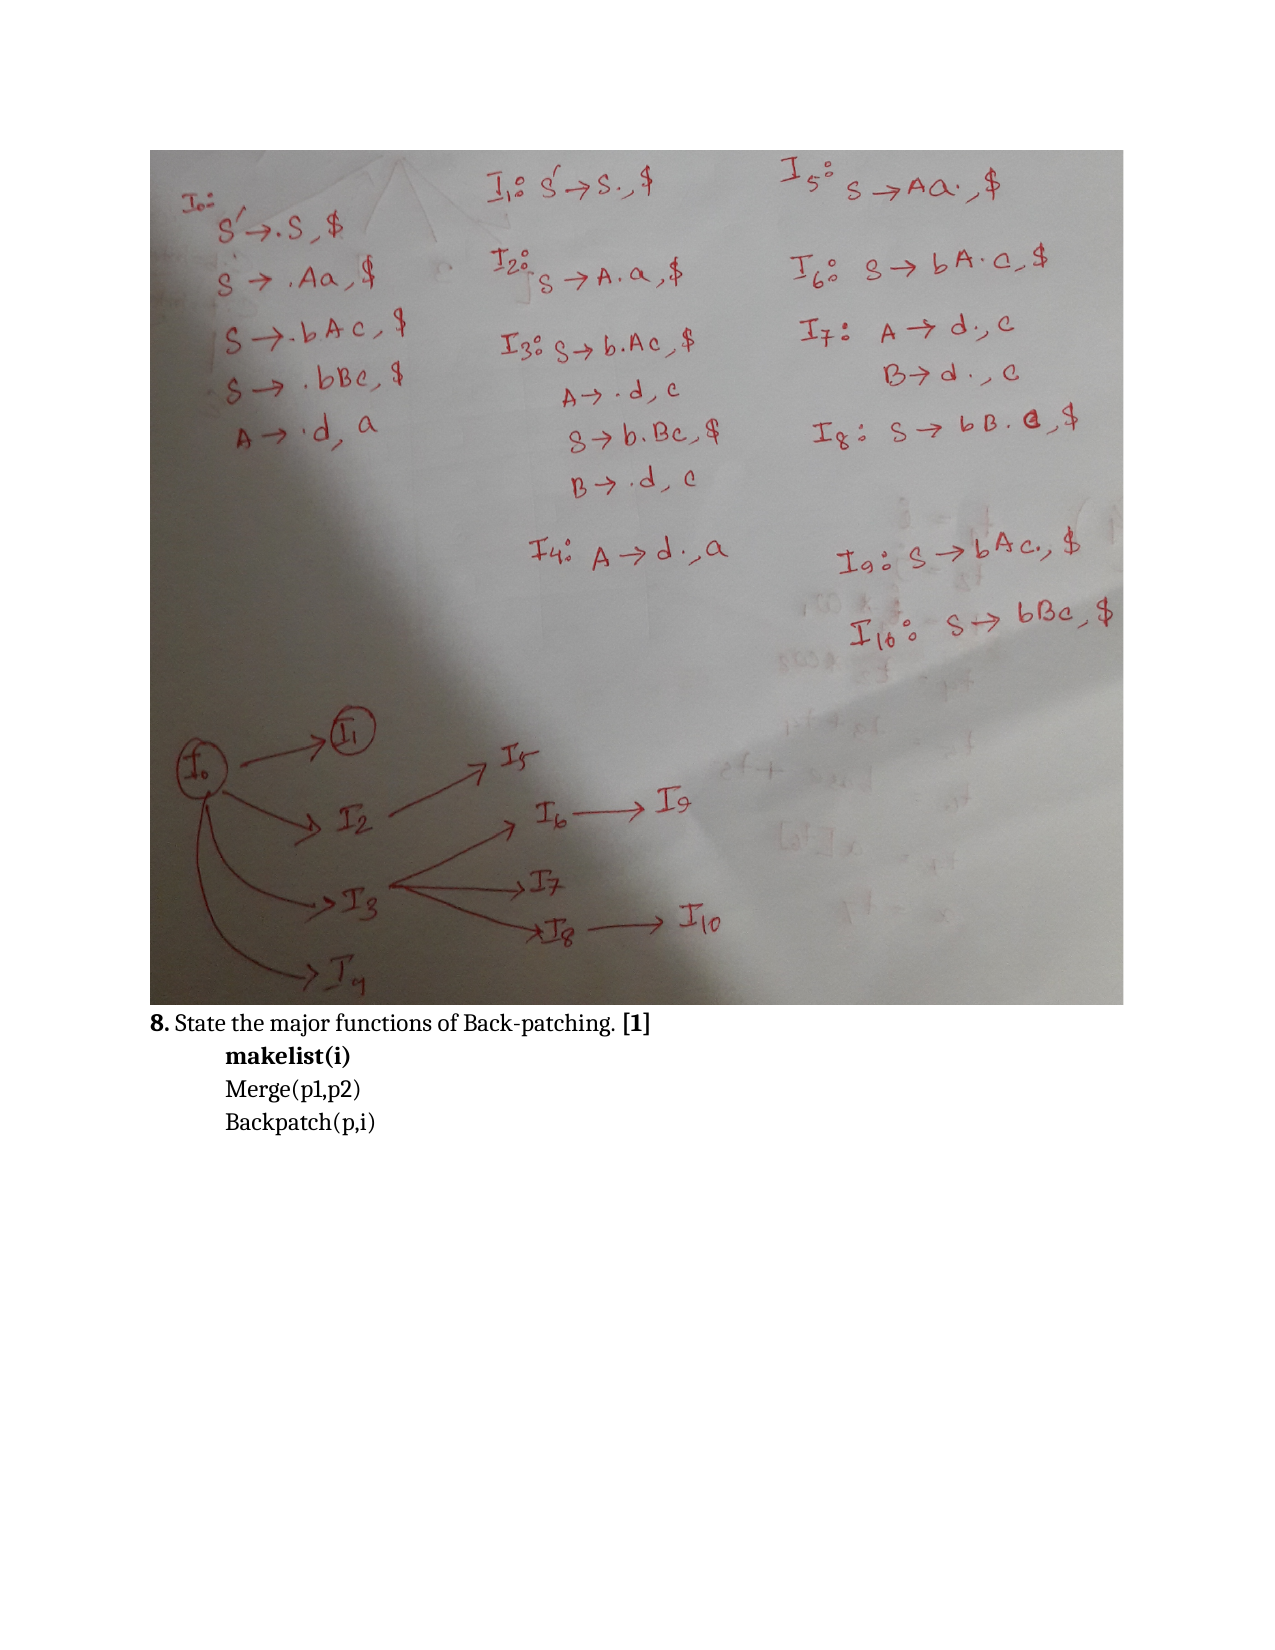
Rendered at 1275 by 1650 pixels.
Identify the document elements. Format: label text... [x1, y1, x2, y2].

text Backpatch(p,i) [150, 1108, 1125, 1136]
text makelist(i) [150, 1042, 1125, 1070]
text Merge(p1,p2) [150, 1074, 1125, 1103]
text 8. State the major functions of Back-patching. [1] [150, 1008, 1125, 1037]
picture [150, 150, 1124, 1005]
